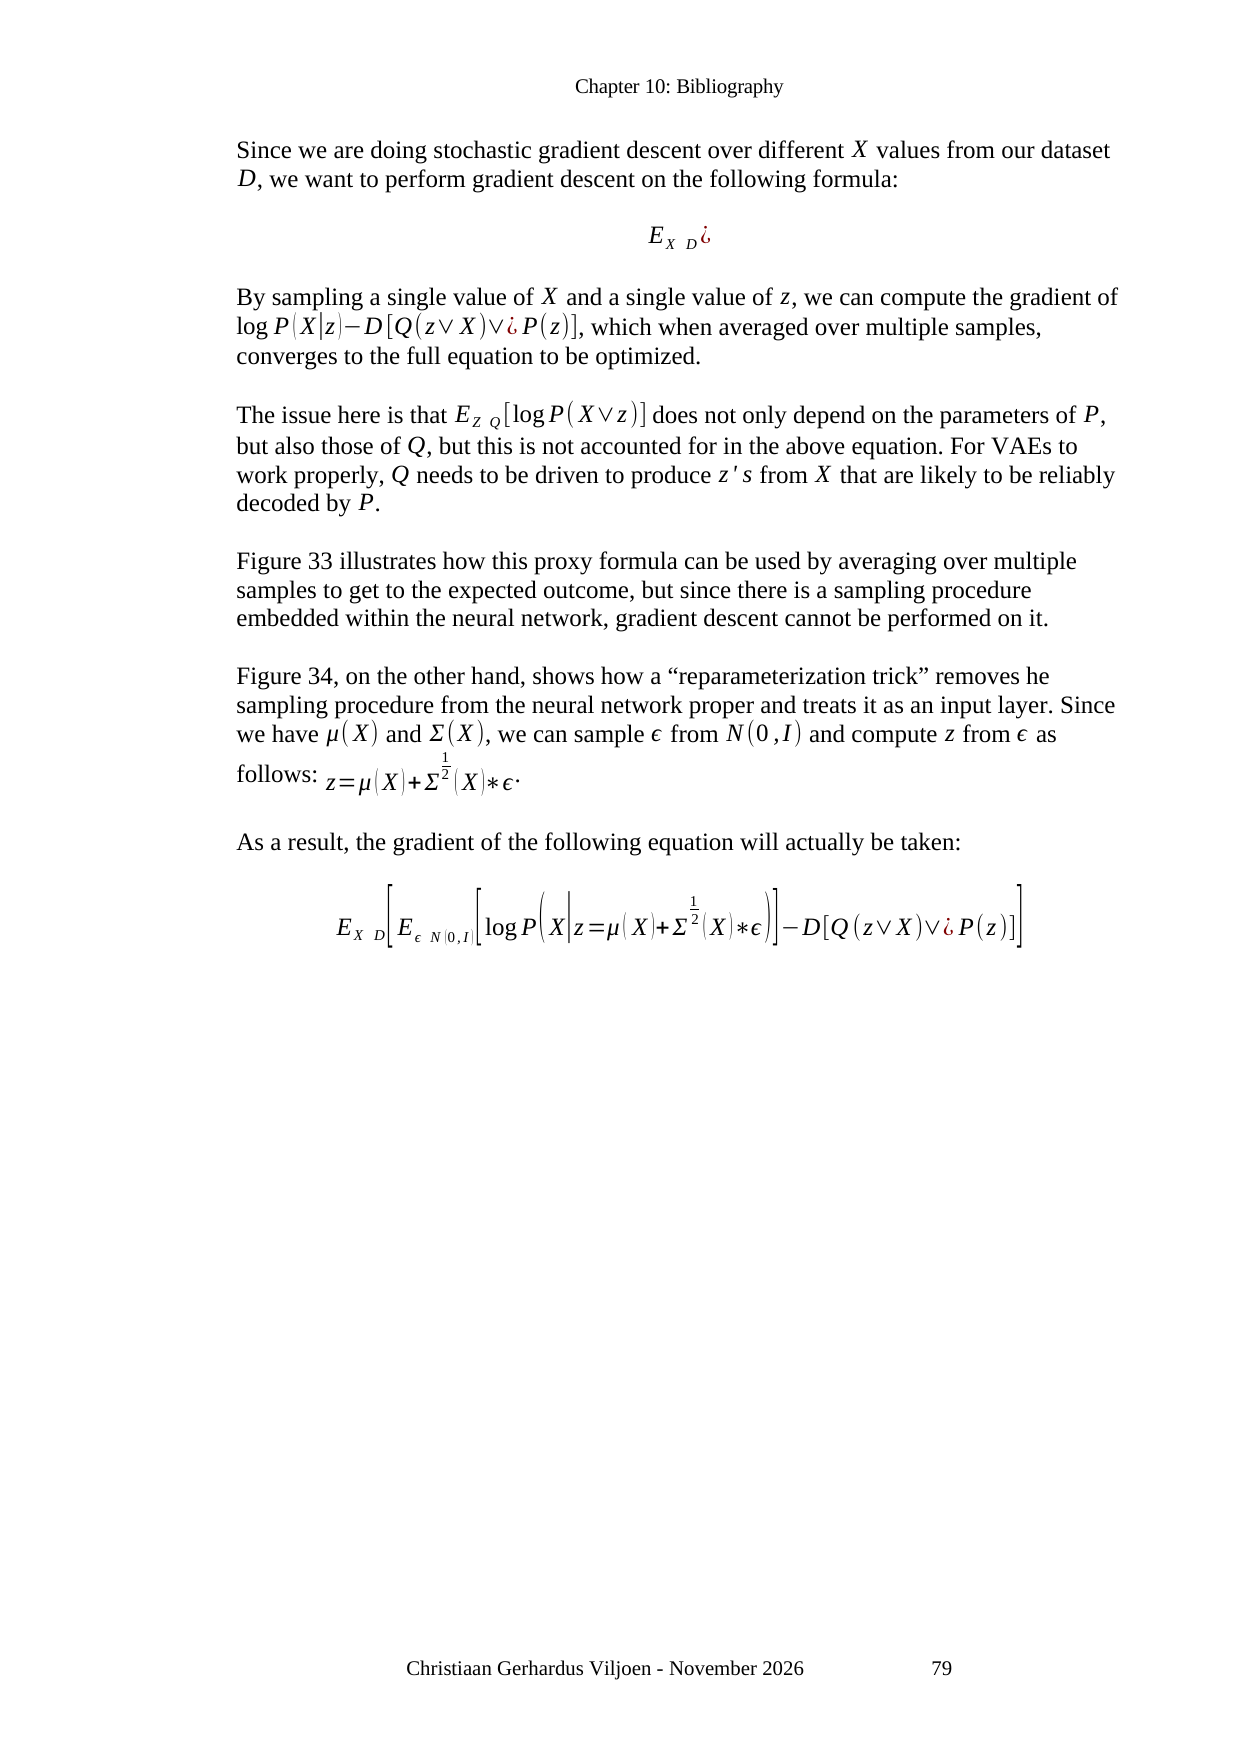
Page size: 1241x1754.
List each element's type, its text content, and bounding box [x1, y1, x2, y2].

text As a result, the gradient of the following equation will actually be taken: [236, 827, 1122, 856]
text Since we are doing stochastic gradient descent over different values from our dataset , we want to perform gradient descent on the following formula: [236, 135, 1122, 193]
text Figure 34, on the other hand, shows how a “reparameterization trick” removes he sampling procedure from the neural network proper and treats it as an input layer. Since we have and , we can sample from and compute from as follows: . [236, 661, 1122, 798]
text By sampling a single value of and a single value of , we can compute the gradient of , which when averaged over multiple samples, converges to the full equation to be optimized. [236, 282, 1122, 370]
text The issue here is that does not only depend on the parameters of , but also those of , but this is not accounted for in the above equation. For VAEs to work properly, needs to be driven to produce from that are likely to be reliably decoded by . [236, 399, 1122, 517]
text Figure 33 illustrates how this proxy formula can be used by averaging over multiple samples to get to the expected outcome, but since there is a sampling procedure embedded within the neural network, gradient descent cannot be performed on it. [236, 546, 1122, 632]
